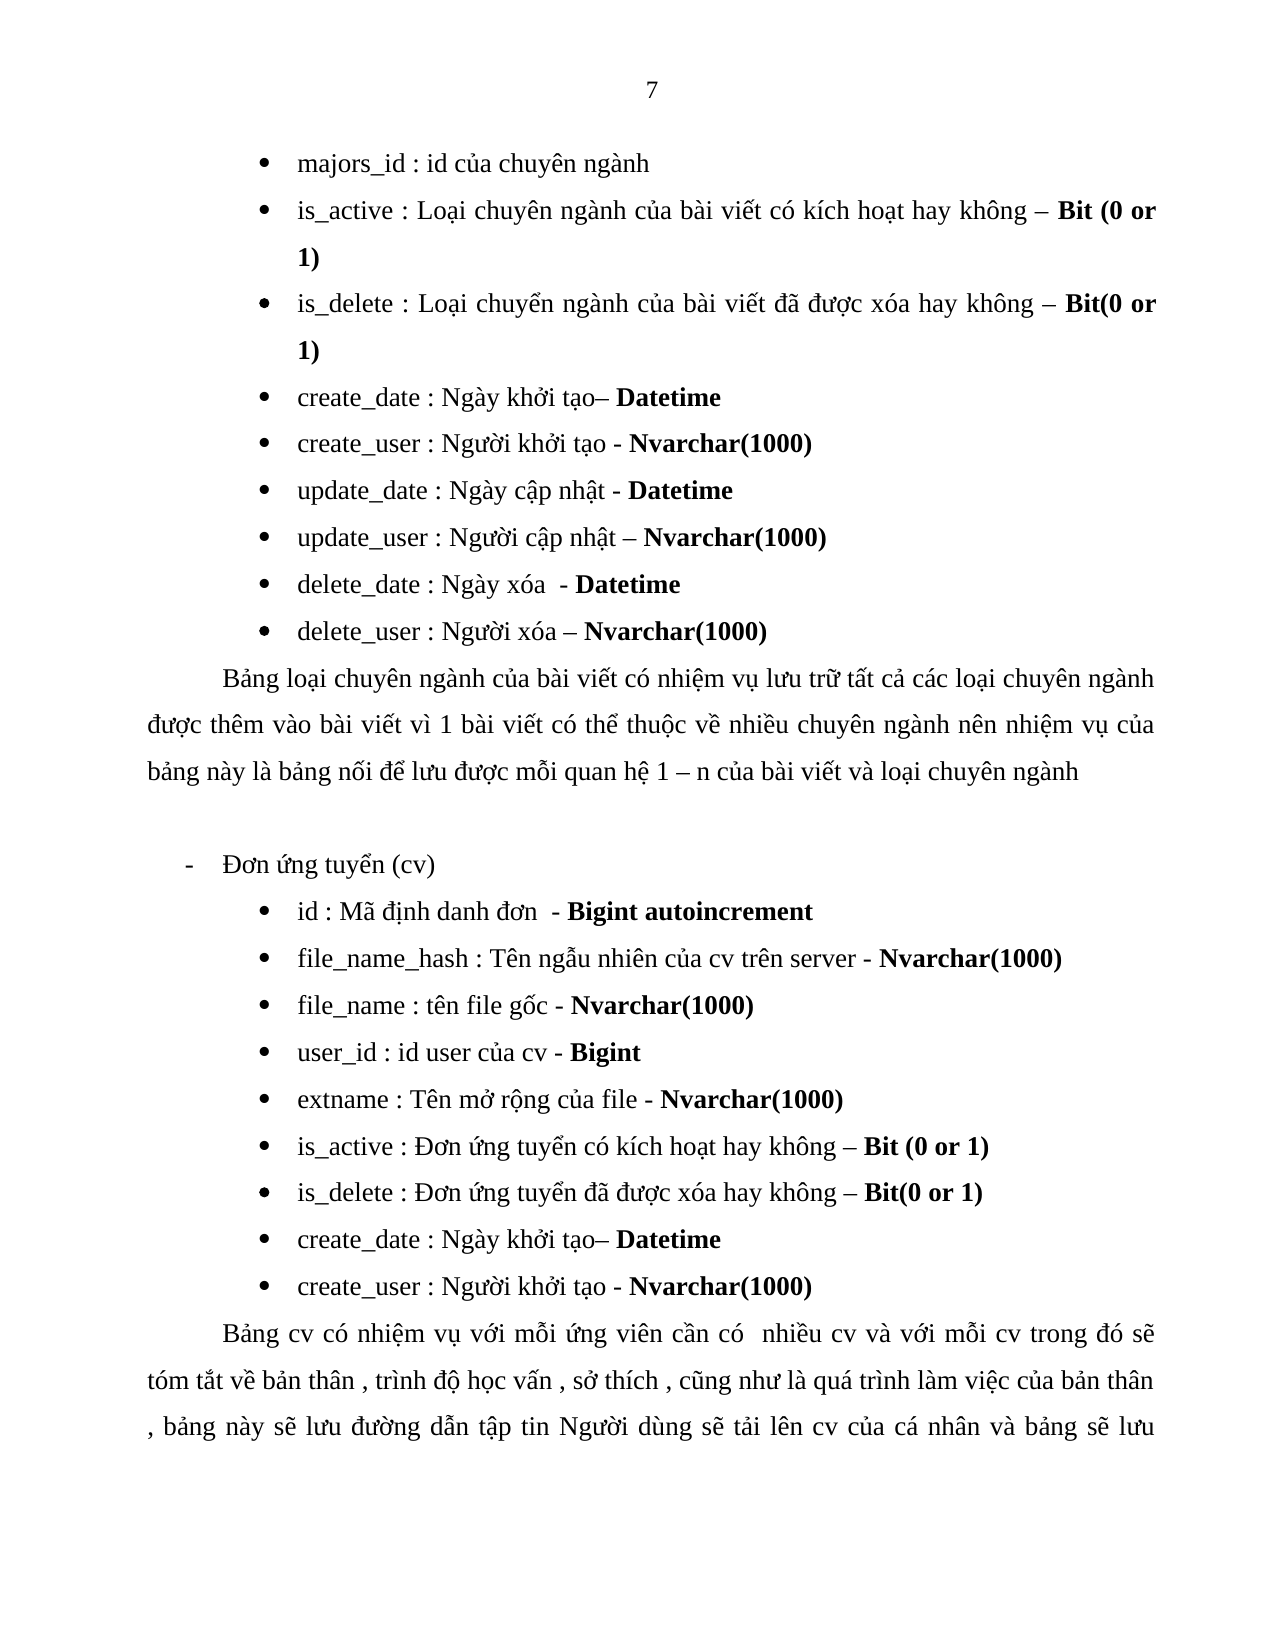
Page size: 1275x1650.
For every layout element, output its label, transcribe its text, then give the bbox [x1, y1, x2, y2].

list file_name : tên file gốc - Nvarchar(1000) [259, 989, 1156, 1020]
list is_delete : Loại chuyển ngành của bài viết đã được xóa hay không – Bit(0 or 1) [259, 287, 1156, 365]
list file_name_hash : Tên ngẫu nhiên của cv trên server - Nvarchar(1000) [259, 942, 1156, 973]
list is_active : Đơn ứng tuyển có kích hoạt hay không – Bit (0 or 1) [259, 1130, 1156, 1161]
list id : Mã định danh đơn - Bigint autoincrement [259, 895, 1156, 927]
list delete_user : Người xóa – Nvarchar(1000) [259, 615, 1156, 646]
list create_user : Người khởi tạo - Nvarchar(1000) [259, 428, 1156, 459]
list is_active : Loại chuyên ngành của bài viết có kích hoạt hay không – Bit (0 or 1) [259, 194, 1156, 272]
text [147, 1317, 1156, 1442]
list delete_date : Ngày xóa - Datetime [259, 568, 1156, 599]
list majors_id : id của chuyên ngành [259, 147, 1156, 178]
list create_date : Ngày khởi tạo– Datetime [259, 381, 1156, 412]
list user_id : id user của cv - Bigint [259, 1036, 1156, 1067]
list create_date : Ngày khởi tạo– Datetime [259, 1223, 1156, 1255]
list Đơn ứng tuyển (cv) [184, 849, 1156, 880]
text Bảng loại chuyên ngành của bài viết có nhiệm vụ lưu trữ tất cả các loại chuyên ngành được thêm vào bài viết vì 1 bài viết có thể thuộc về nhiều chuyên ngành nên nhiệm vụ của bảng này là bảng nối để lưu được mỗi quan hệ 1 – n của bài viết và loại chuyên ngành [147, 662, 1156, 786]
list is_delete : Đơn ứng tuyển đã được xóa hay không – Bit(0 or 1) [259, 1177, 1156, 1208]
list create_user : Người khởi tạo - Nvarchar(1000) [259, 1270, 1156, 1302]
list update_user : Người cập nhật – Nvarchar(1000) [259, 521, 1156, 553]
list extname : Tên mở rộng của file - Nvarchar(1000) [259, 1083, 1156, 1114]
list update_date : Ngày cập nhật - Datetime [259, 474, 1156, 506]
